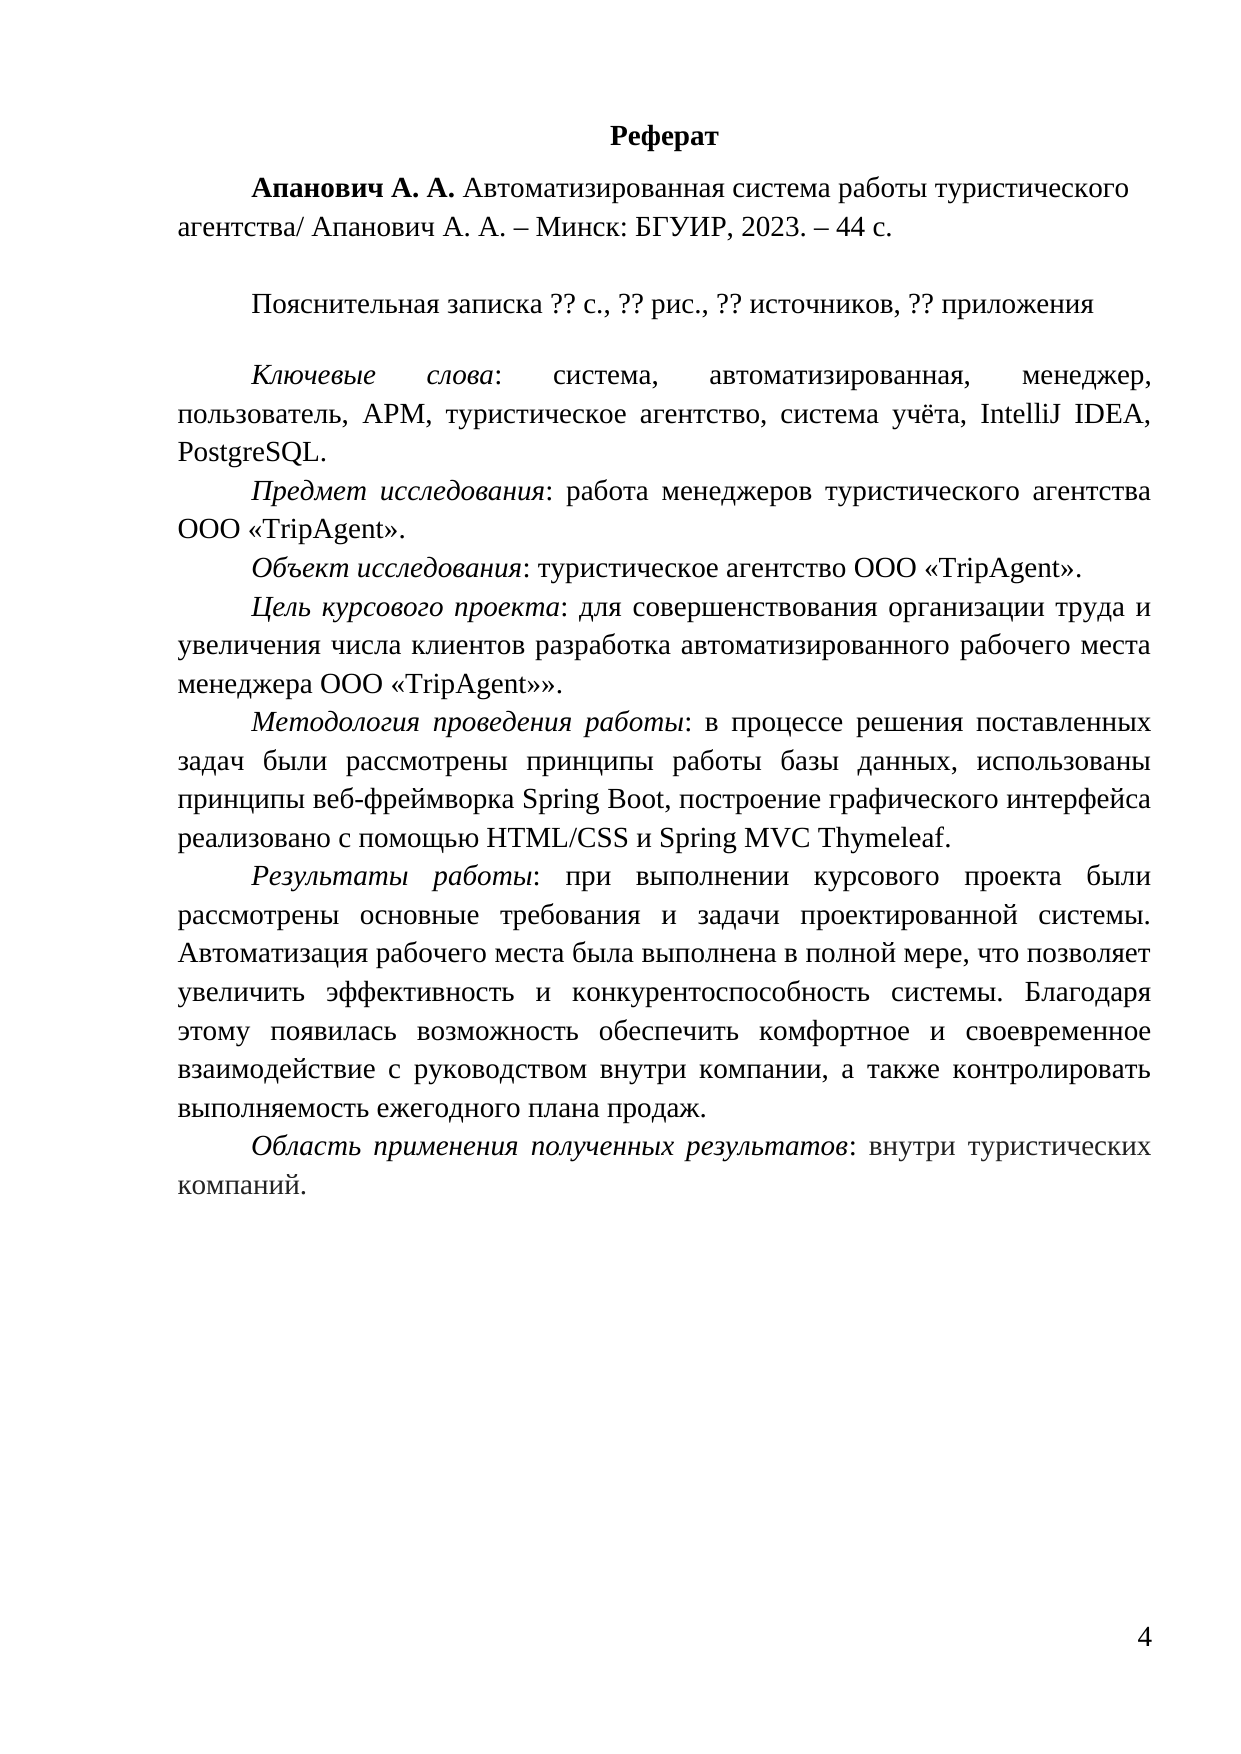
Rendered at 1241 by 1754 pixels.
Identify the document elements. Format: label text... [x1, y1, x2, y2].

text Предмет исследования: работа менеджеров туристического агентства ООО «TripAgent». [177, 473, 1152, 545]
text Ключевые слова: система, автоматизированная, менеджер, пользователь, АРМ, туристическое агентство, система учёта, IntelliJ IDEA, PostgreSQL. [177, 357, 1152, 468]
text Область применения полученных результатов: внутри туристических компаний. [177, 1128, 1152, 1200]
text Результаты работы: при выполнении курсового проекта были рассмотрены основные требования и задачи проектированной системы. Автоматизация рабочего места была выполнена в полной мере, что позволяет увеличить эффективность и конкурентоспособность системы. Благодаря этому появилась возможность обеспечить комфортное и своевременное взаимодействие с руководством внутри компании, а также контролировать выполняемость ежегодного плана продаж. [177, 858, 1152, 1123]
text Методология проведения работы: в процессе решения поставленных задач были рассмотрены принципы работы базы данных, использованы принципы веб-фреймворка Spring Boot, построение графического интерфейса реализовано с помощью HTML/CSS и Spring MVC Thymeleaf. [177, 704, 1152, 853]
text Цель курсового проекта: для совершенствования организации труда и увеличения числа клиентов разработка автоматизированного рабочего места менеджера ООО «TripAgent»». [177, 589, 1152, 699]
text Реферат [177, 118, 1152, 152]
text Пояснительная записка ?? с., ?? рис., ?? источников, ?? приложения [177, 286, 1152, 319]
text Апанович А. А. Автоматизированная система работы туристического агентства/ Апанович А. А. – Минск: БГУИР, 2023. – 44 с. [177, 170, 1152, 242]
text Объект исследования: туристическое агентство ООО «TripAgent». [177, 550, 1152, 584]
